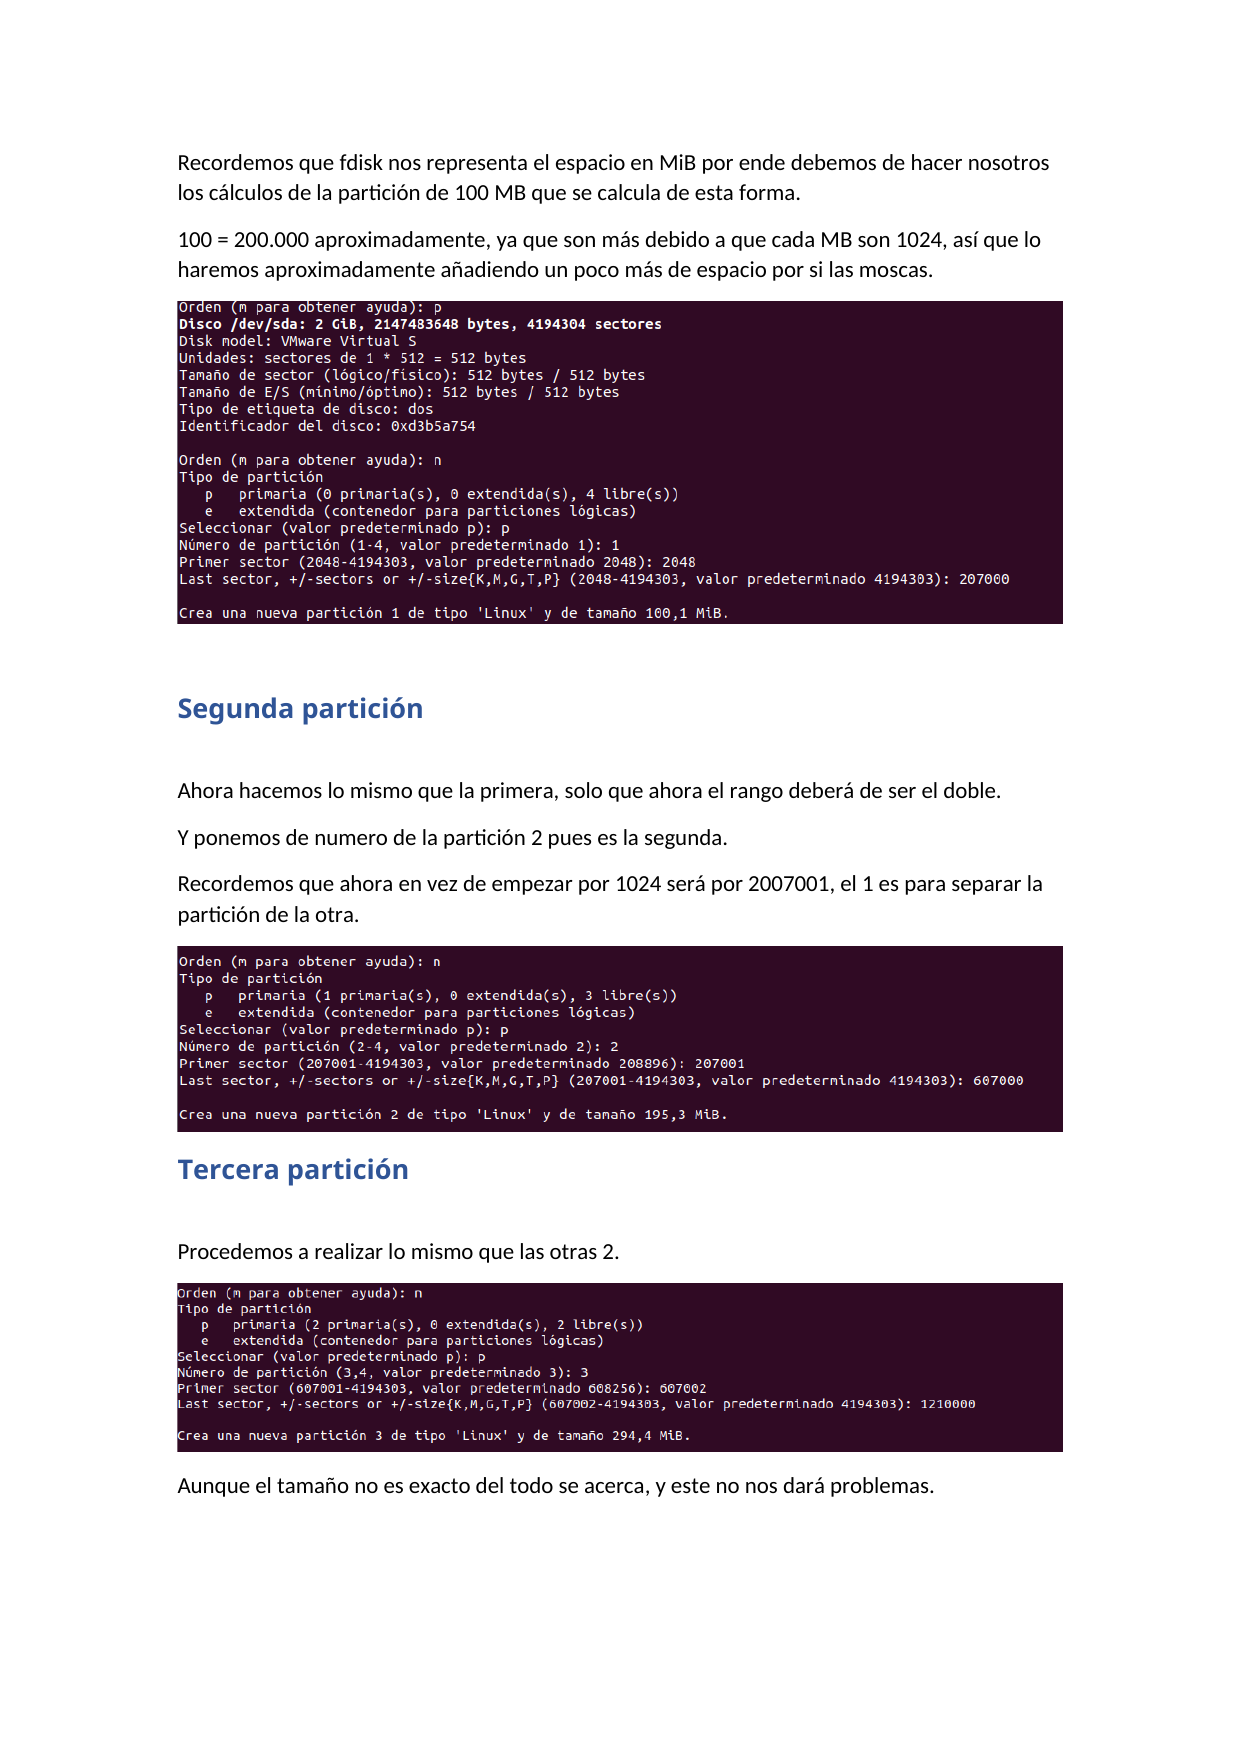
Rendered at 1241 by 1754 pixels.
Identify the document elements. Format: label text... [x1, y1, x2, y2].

text Procedemos a realizar lo mismo que las otras 2. [177, 1237, 1063, 1265]
text Aunque el tamaño no es exacto del todo se acerca, y este no nos dará problemas. [177, 1471, 1063, 1499]
subtitle Tercera partición [177, 1150, 1063, 1187]
picture [177, 946, 1063, 1132]
picture [177, 301, 1063, 624]
text Y ponemos de numero de la partición 2 pues es la segunda. [177, 823, 1063, 851]
subtitle Segunda partición [177, 689, 1063, 726]
text Recordemos que ahora en vez de empezar por 1024 será por 2007001, el 1 es para separar la partición de la otra. [177, 869, 1063, 928]
text Recordemos que fdisk nos representa el espacio en MiB por ende debemos de hacer nosotros los cálculos de la partición de 100 MB que se calcula de esta forma. [177, 148, 1063, 206]
text 100 = 200.000 aproximadamente, ya que son más debido a que cada MB son 1024, así que lo haremos aproximadamente añadiendo un poco más de espacio por si las moscas. [177, 225, 1063, 283]
picture [177, 1283, 1063, 1452]
text Ahora hacemos lo mismo que la primera, solo que ahora el rango deberá de ser el doble. [177, 776, 1063, 804]
